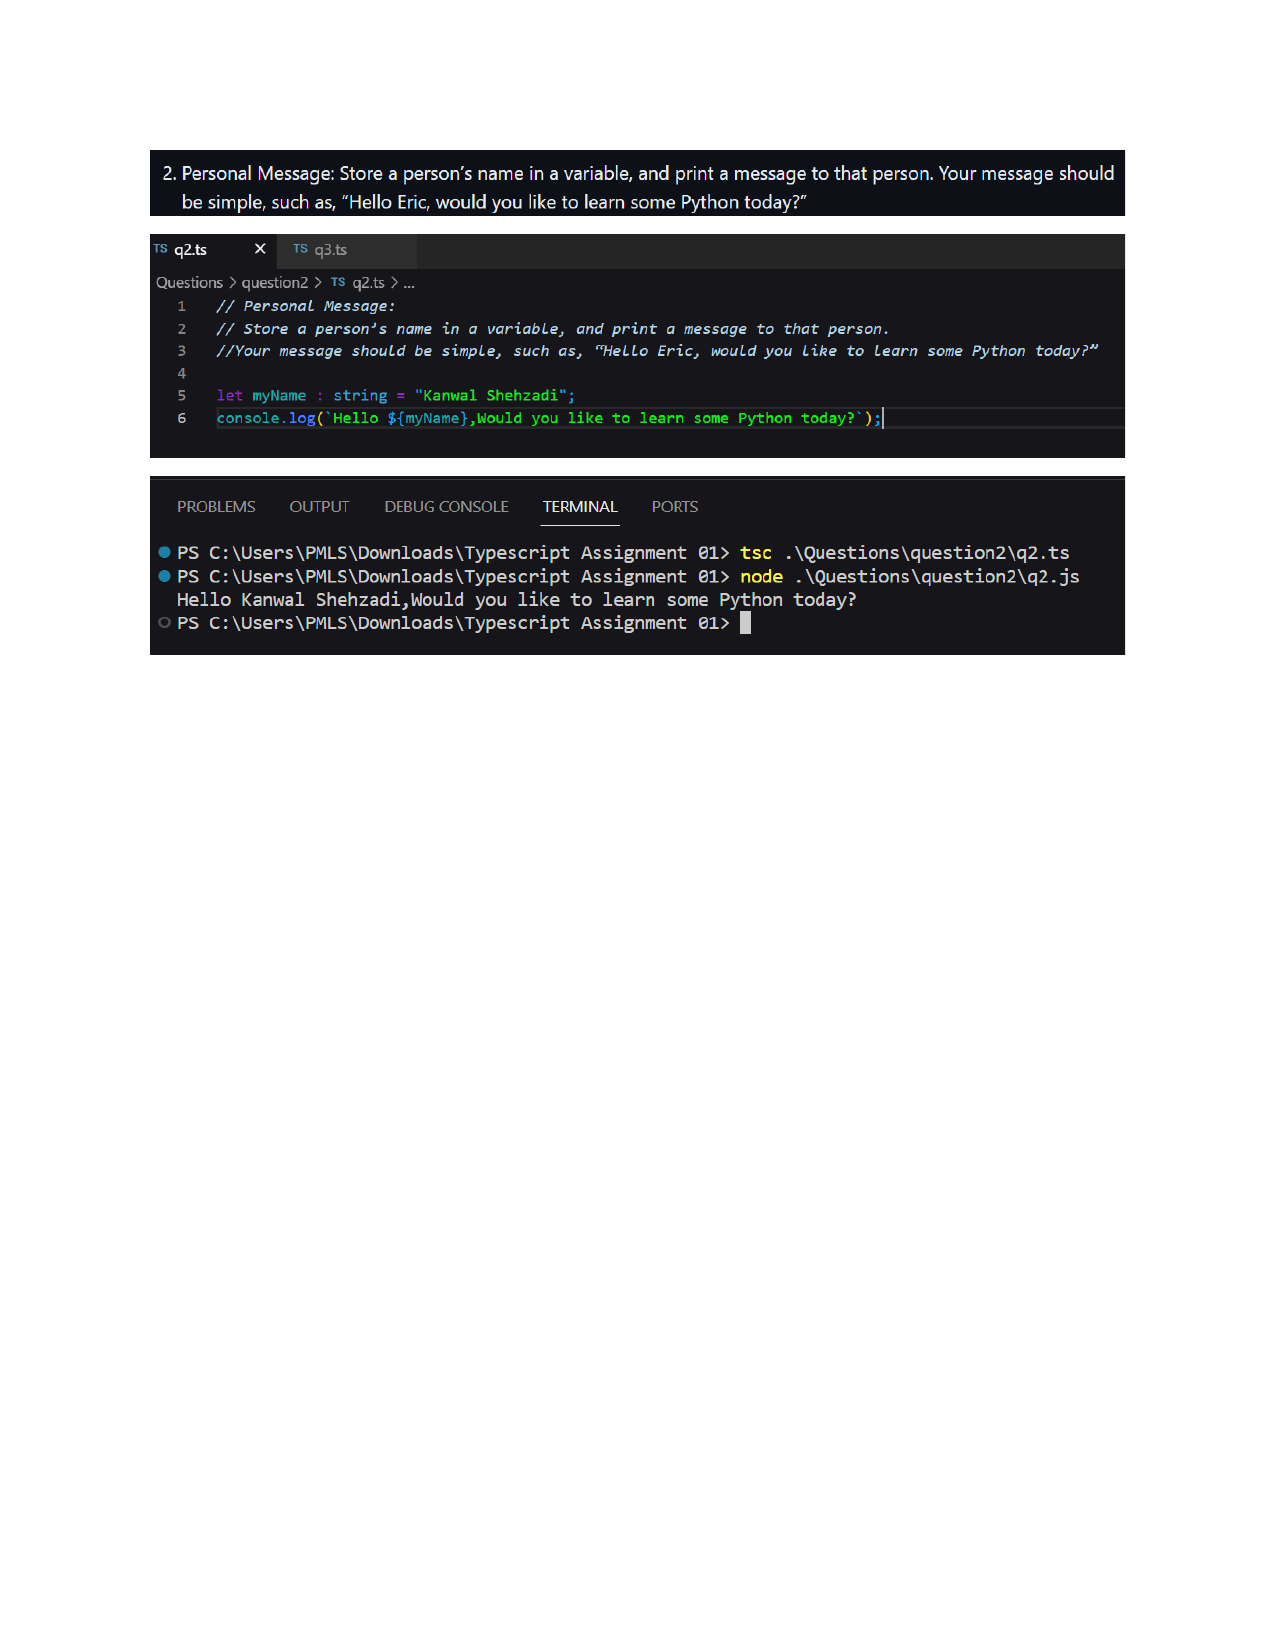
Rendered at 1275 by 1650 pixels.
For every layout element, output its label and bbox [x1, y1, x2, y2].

picture [150, 234, 1125, 458]
picture [150, 476, 1125, 655]
picture [150, 150, 1125, 216]
